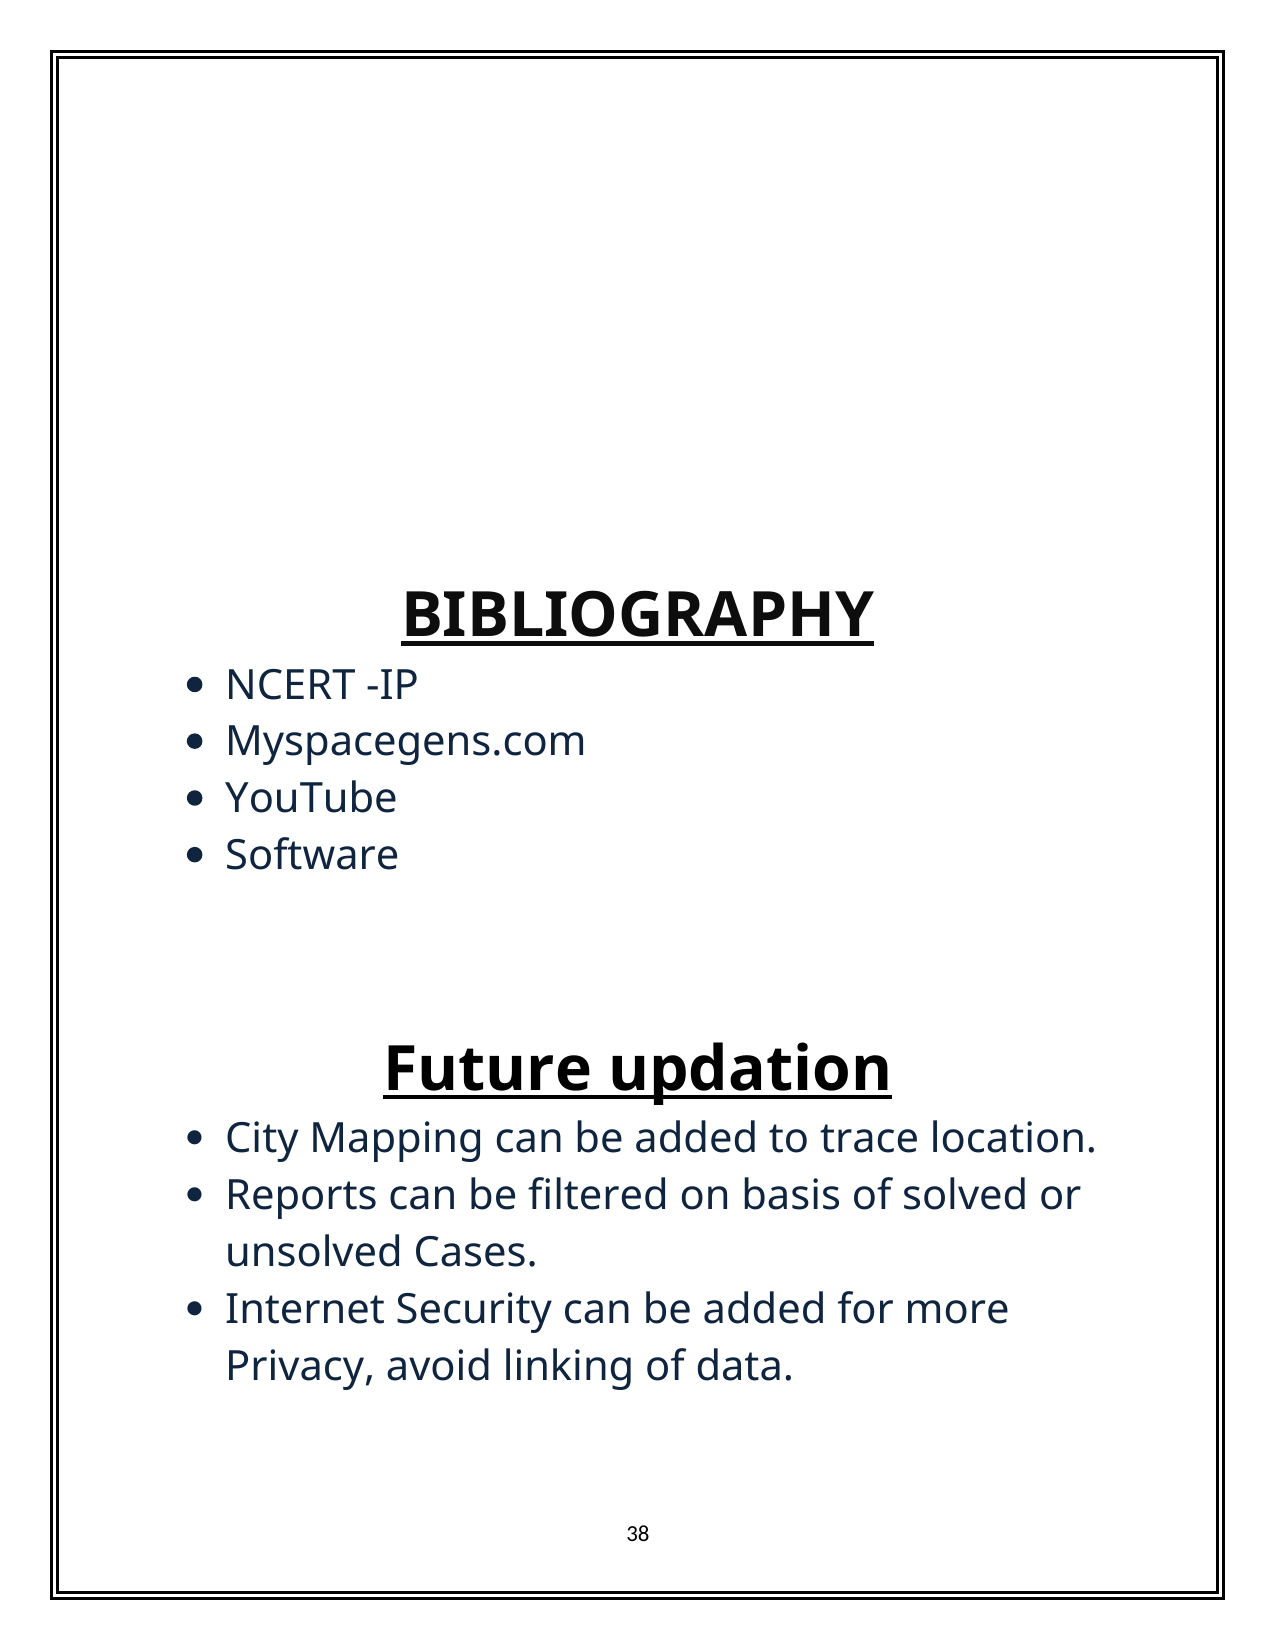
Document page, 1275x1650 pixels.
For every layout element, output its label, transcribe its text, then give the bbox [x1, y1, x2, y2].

list NCERT -IP [187, 654, 1125, 711]
list Internet Security can be added for more Privacy, avoid linking of data. [187, 1278, 1125, 1392]
list Myspacegens.com [187, 711, 1125, 768]
list City Mapping can be added to trace location. [187, 1108, 1125, 1165]
list Software [187, 825, 1125, 909]
text BIBLIOGRAPHY [150, 569, 1125, 654]
list YouTube [187, 768, 1125, 825]
list Reports can be filtered on basis of solved or unsolved Cases. [187, 1165, 1125, 1278]
text Future updation [150, 1023, 1125, 1108]
